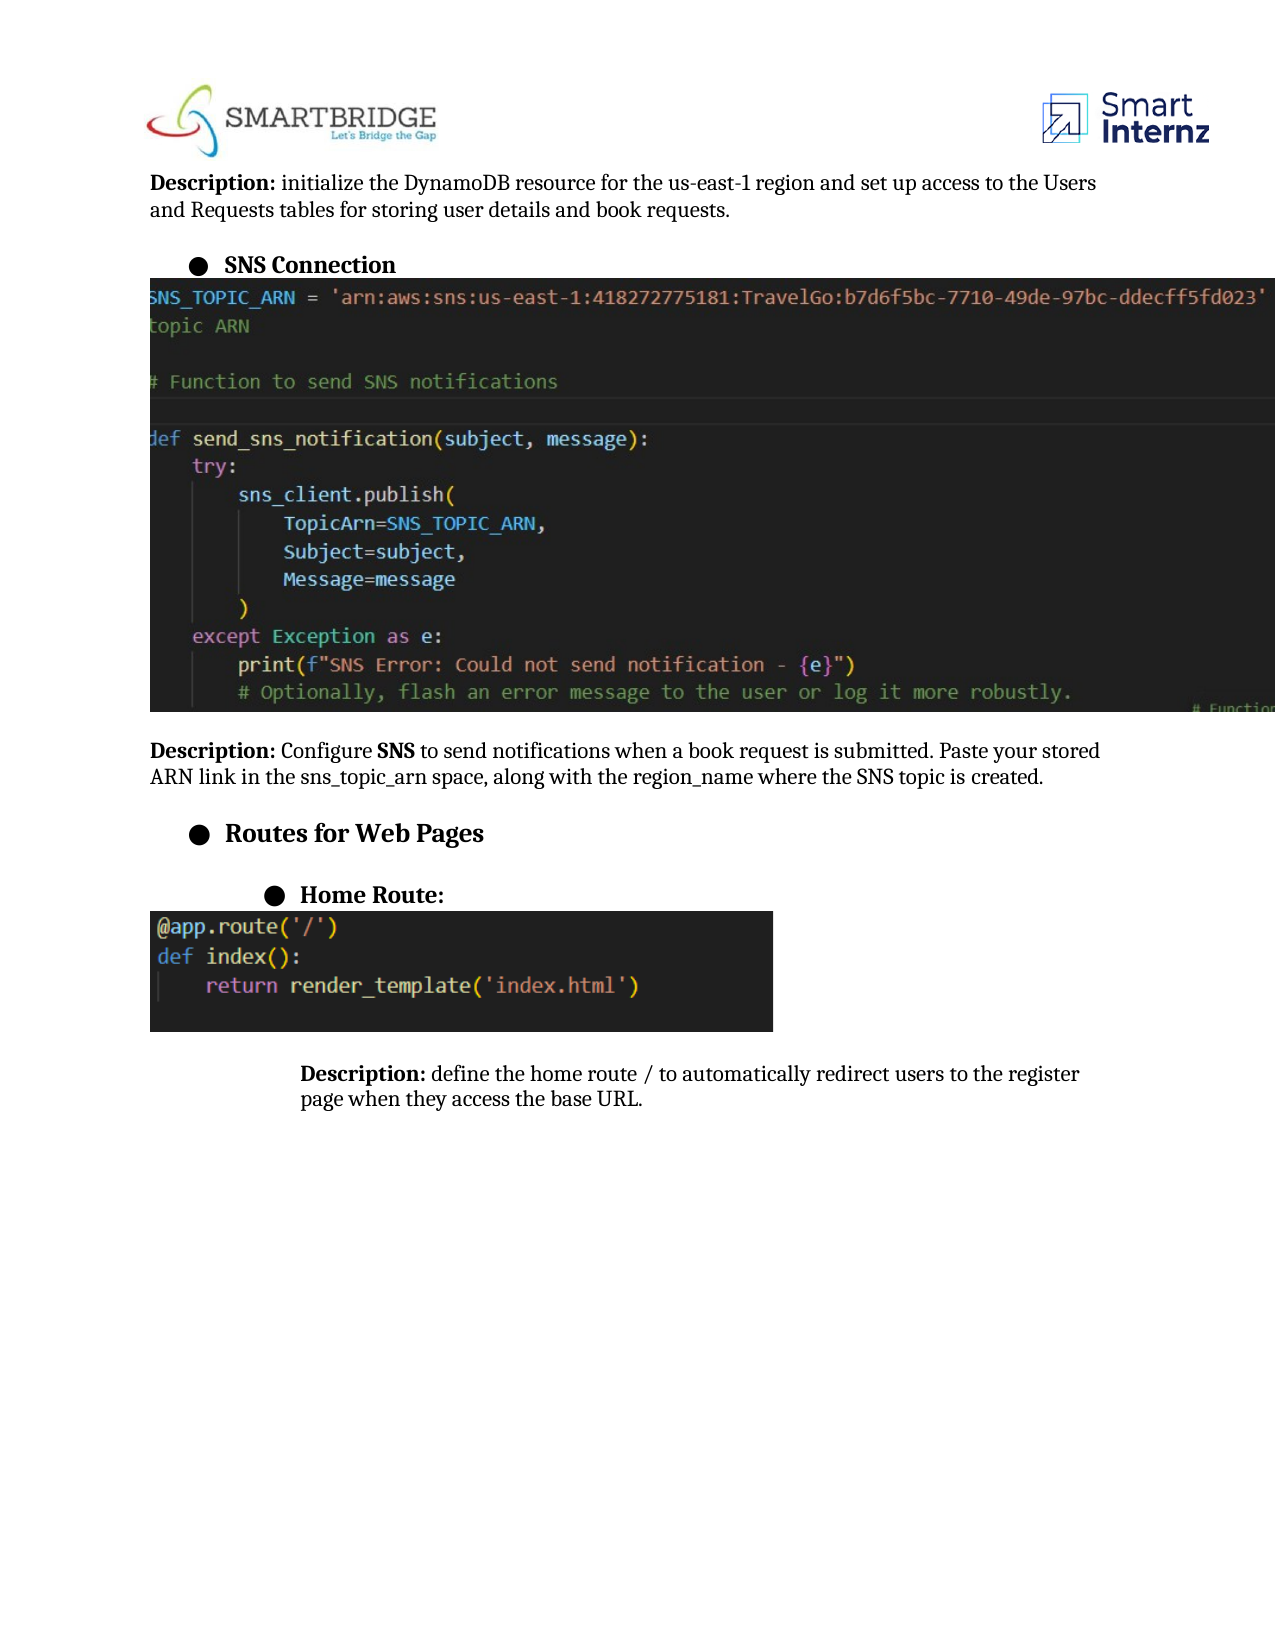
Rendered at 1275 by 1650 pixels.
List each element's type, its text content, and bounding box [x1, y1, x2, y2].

subtitle Home Route: [263, 874, 1275, 911]
subtitle SNS Connection [187, 247, 1275, 278]
picture [150, 278, 1275, 712]
subtitle Routes for Web Pages [187, 814, 1275, 851]
text Description: define the home route / to automatically redirect users to the register page when they access the base URL. [300, 1061, 1126, 1112]
picture [150, 911, 774, 1032]
text Description: Configure SNS to send notifications when a book request is submitted. Paste your stored ARN link in the sns_topic_arn space, along with the region_name where the SNS topic is created. [150, 737, 1126, 790]
text Description: initialize the DynamoDB resource for the us-east-1 region and set up access to the Users and Requests tables for storing user details and book requests. [150, 170, 1126, 223]
picture [143, 78, 439, 161]
picture [1042, 92, 1209, 143]
